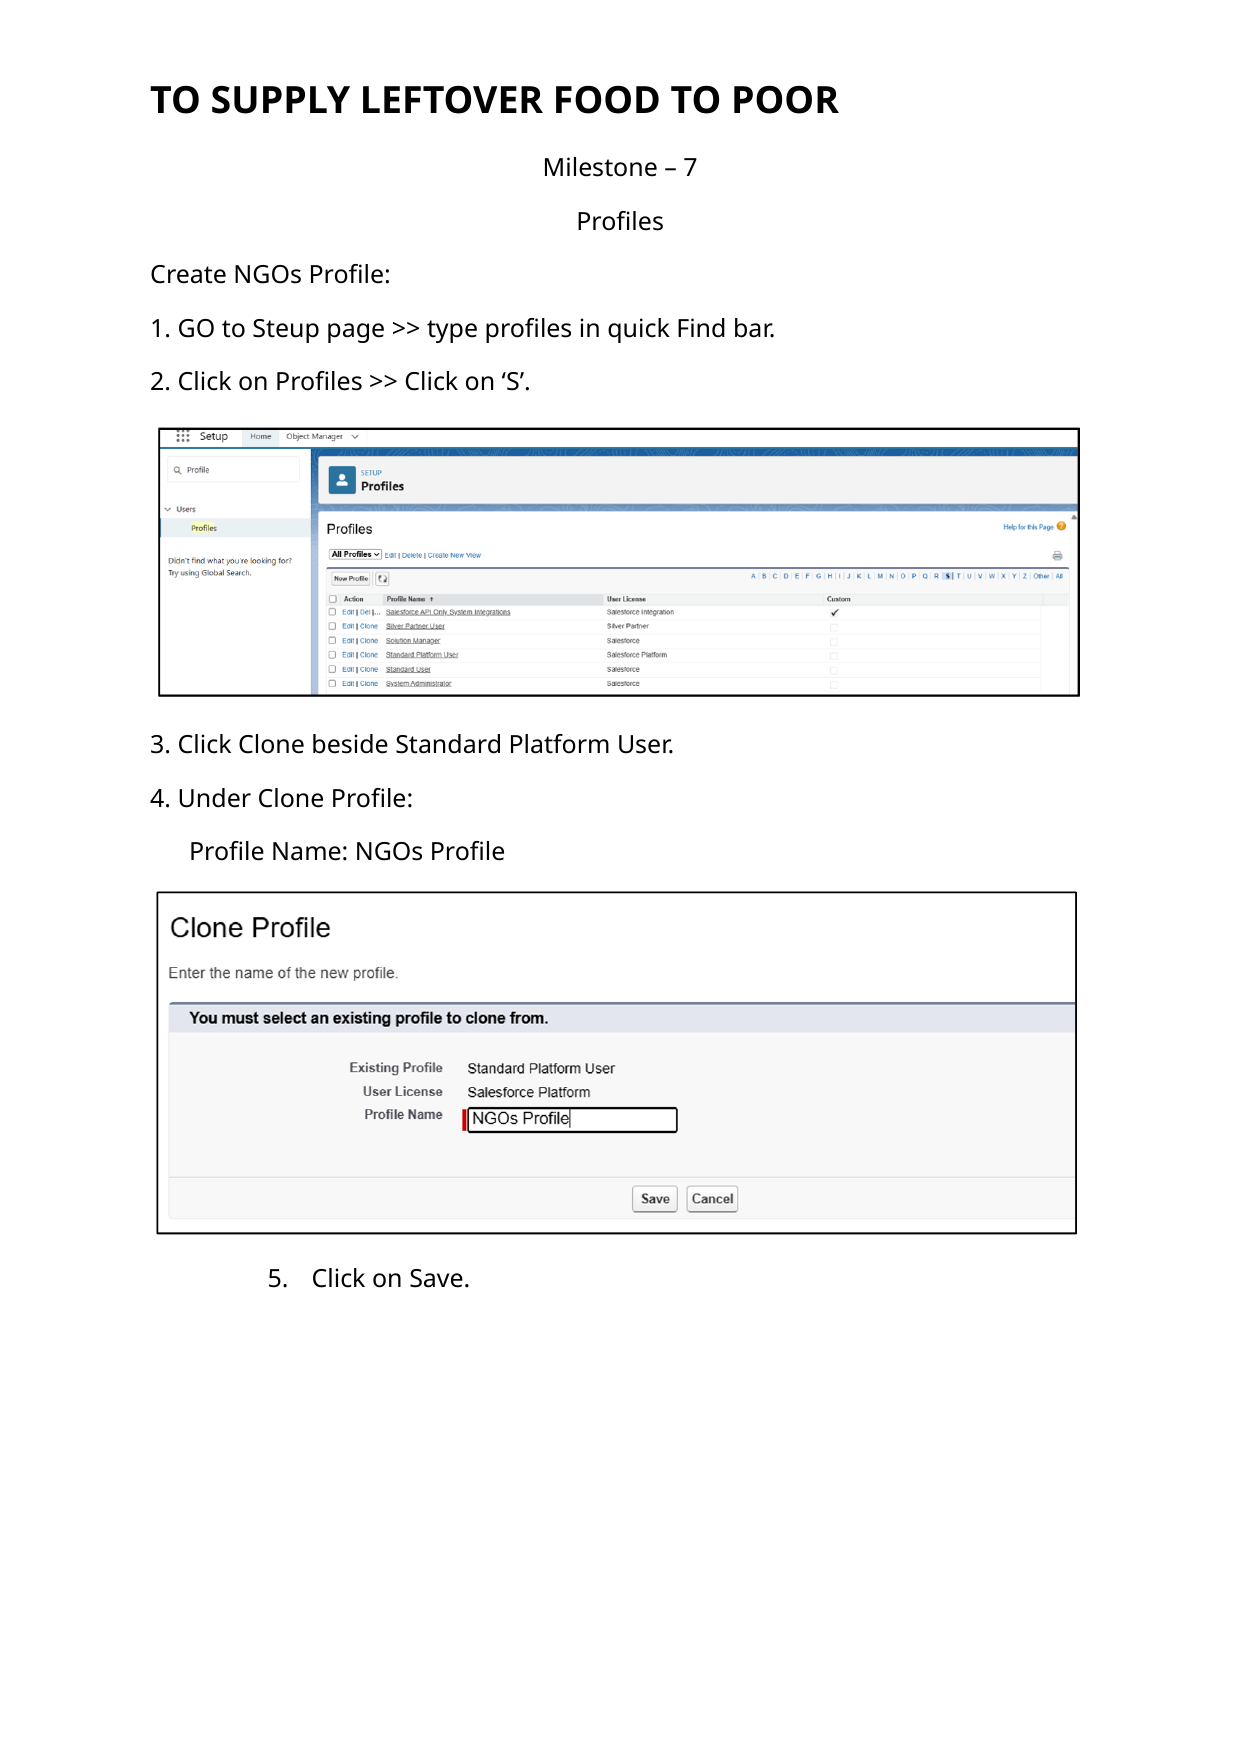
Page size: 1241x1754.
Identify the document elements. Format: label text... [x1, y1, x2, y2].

text 2. Click on Profiles >> Click on ‘S’. [150, 364, 1090, 398]
text Profiles [150, 203, 1090, 237]
text 3. Click Clone beside Standard Platform User. [150, 727, 1090, 761]
text 1. GO to Steup page >> type profiles in quick Find bar. [150, 310, 1090, 344]
list Click on Save. [267, 1261, 1090, 1295]
picture [150, 887, 1091, 1243]
text Create NGOs Profile: [150, 257, 1090, 291]
text 4. Under Clone Profile: [150, 780, 1090, 814]
text Milestone – 7 [150, 150, 1090, 184]
text Profile Name: NGOs Profile [150, 834, 1090, 868]
picture [150, 417, 1091, 708]
